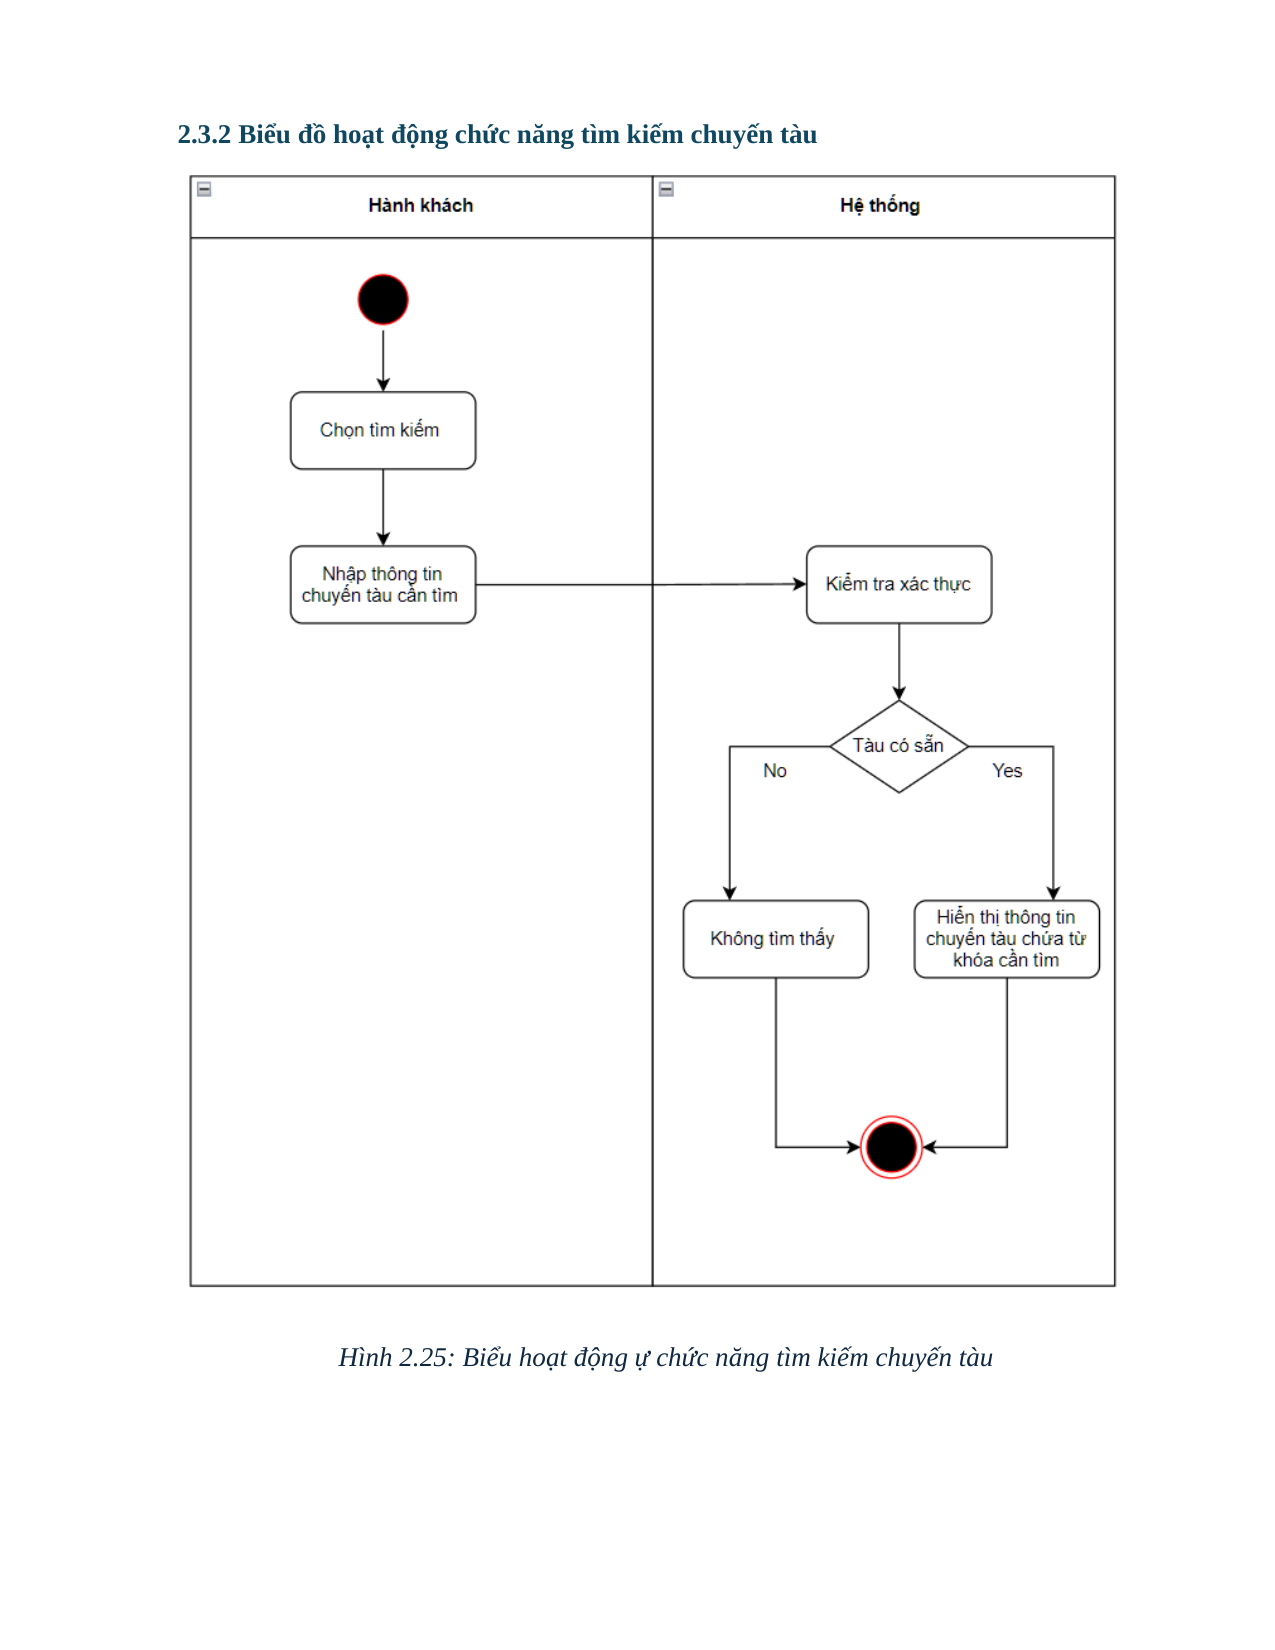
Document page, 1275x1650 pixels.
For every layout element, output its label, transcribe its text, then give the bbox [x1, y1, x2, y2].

picture [177, 164, 1157, 1325]
text Hình 2.25: Biểu hoạt động ự chức năng tìm kiếm chuyến tàu [177, 1341, 1157, 1372]
subtitle 2.3.2 Biểu đồ hoạt động chức năng tìm kiếm chuyến tàu [177, 118, 1157, 149]
